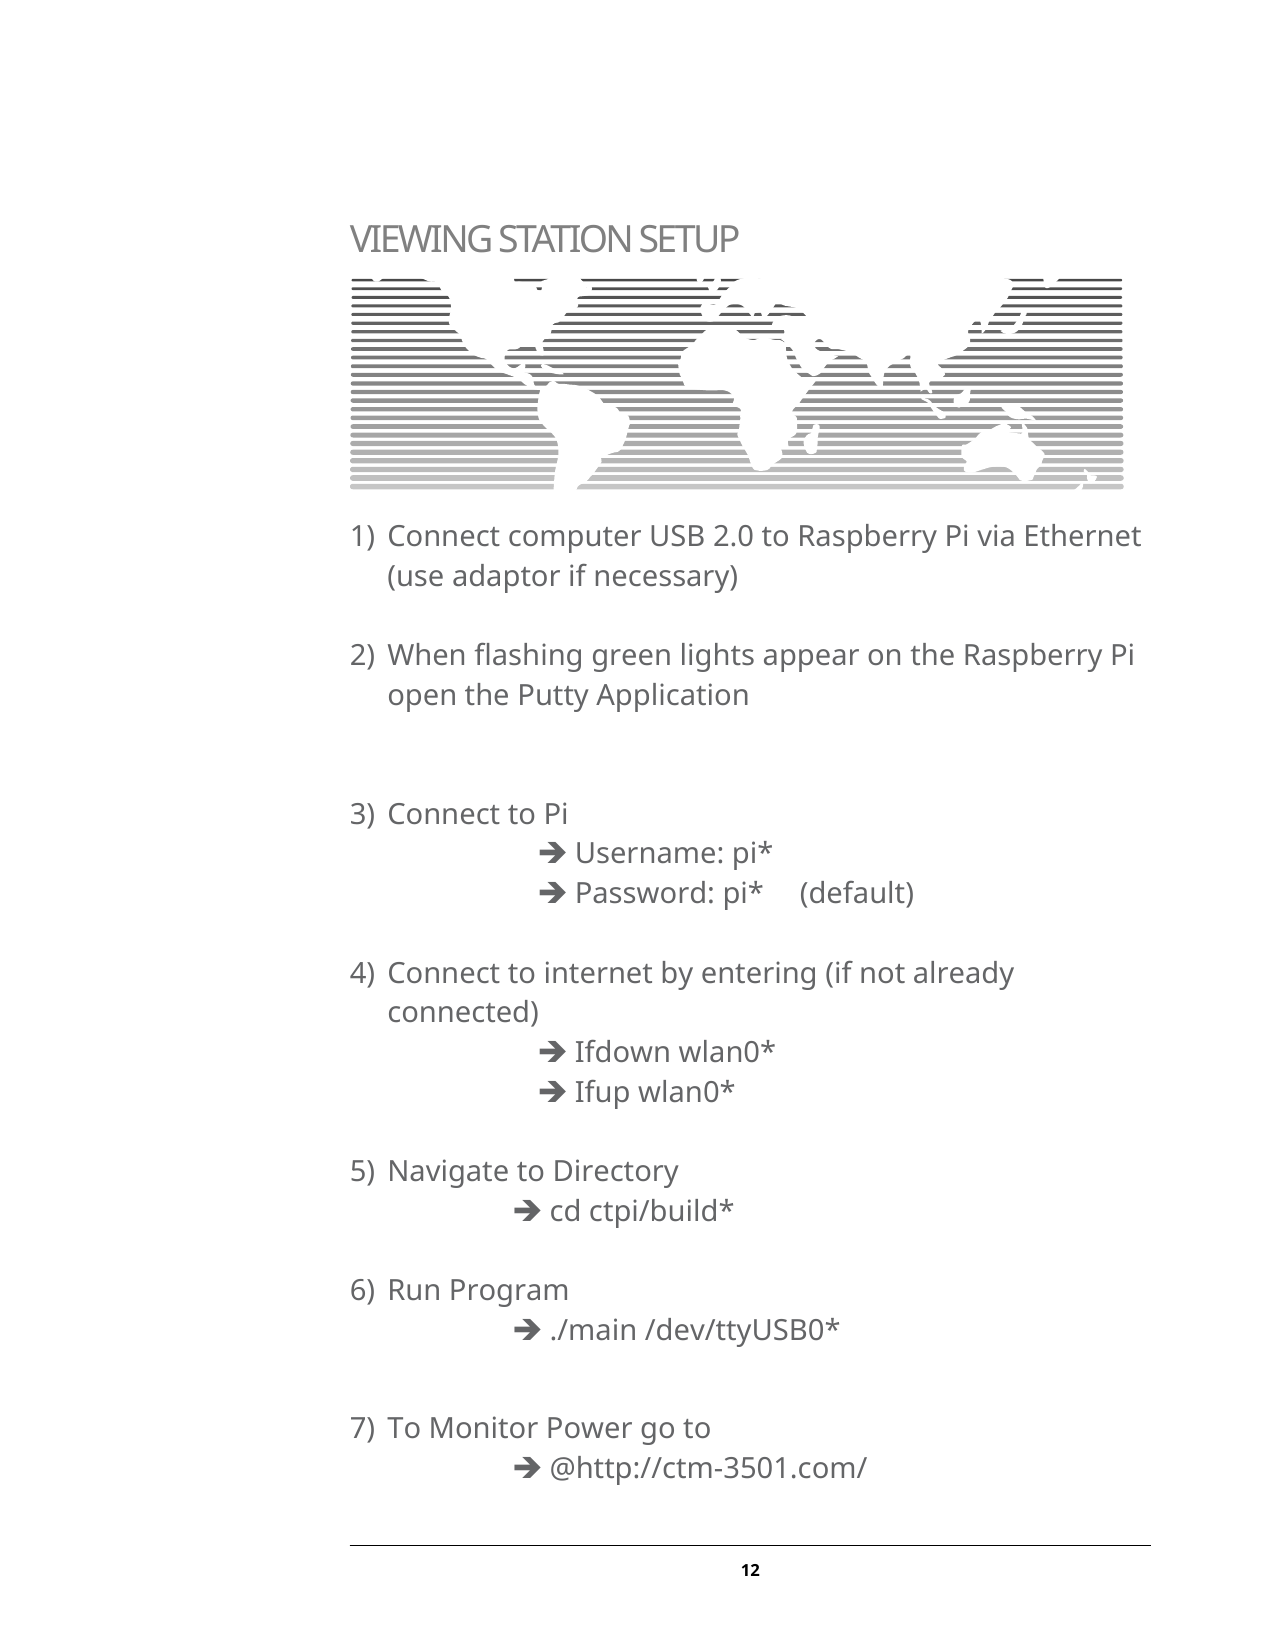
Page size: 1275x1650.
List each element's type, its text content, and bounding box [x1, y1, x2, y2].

list Ifdown wlan0* [537, 1031, 1151, 1071]
list When flashing green lights appear on the Raspberry Pi open the Putty Application [349, 634, 1151, 714]
list @http://ctm-3501.com/ [512, 1447, 1151, 1487]
list Password: pi* (default) [537, 872, 1151, 912]
list Username: pi* [537, 833, 1151, 872]
list Navigate to Directory [349, 1150, 1151, 1190]
list To Monitor Power go to [349, 1408, 1151, 1447]
list cd ctpi/build* [512, 1190, 1151, 1230]
list Connect to internet by entering (if not already connected) [349, 952, 1151, 1031]
list Ifup wlan0* [537, 1071, 1151, 1111]
subtitle VIEWING STATION SETUP [349, 212, 1151, 263]
list Run Program [349, 1269, 1151, 1309]
list Connect to Pi [349, 793, 1151, 833]
list Connect computer USB 2.0 to Raspberry Pi via Ethernet (use adaptor if necessary) [349, 515, 1151, 595]
list ./main /dev/ttyUSB0* [512, 1309, 1151, 1349]
